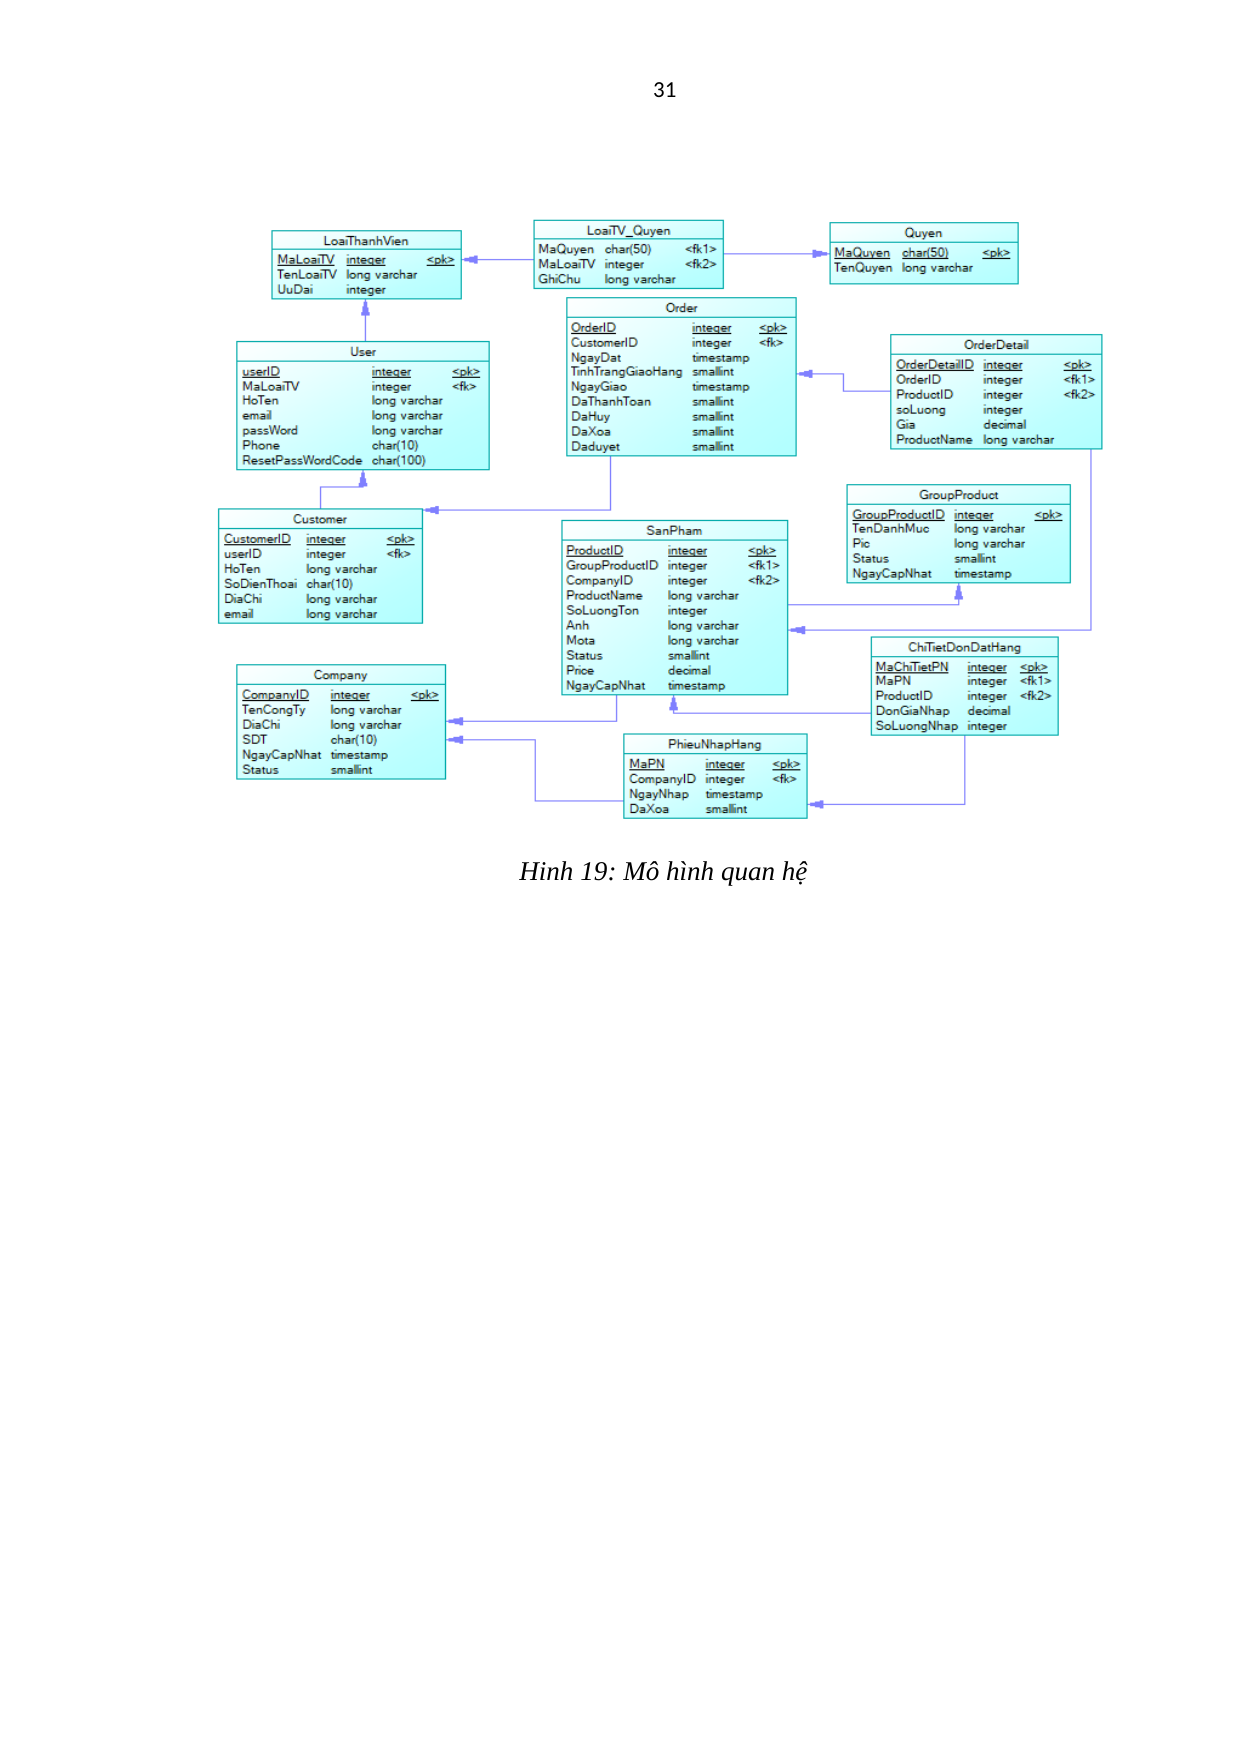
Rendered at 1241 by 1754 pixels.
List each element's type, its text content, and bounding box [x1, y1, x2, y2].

list Hinh 19: Mô hình quan hệ [207, 855, 1122, 886]
picture [206, 206, 1122, 842]
